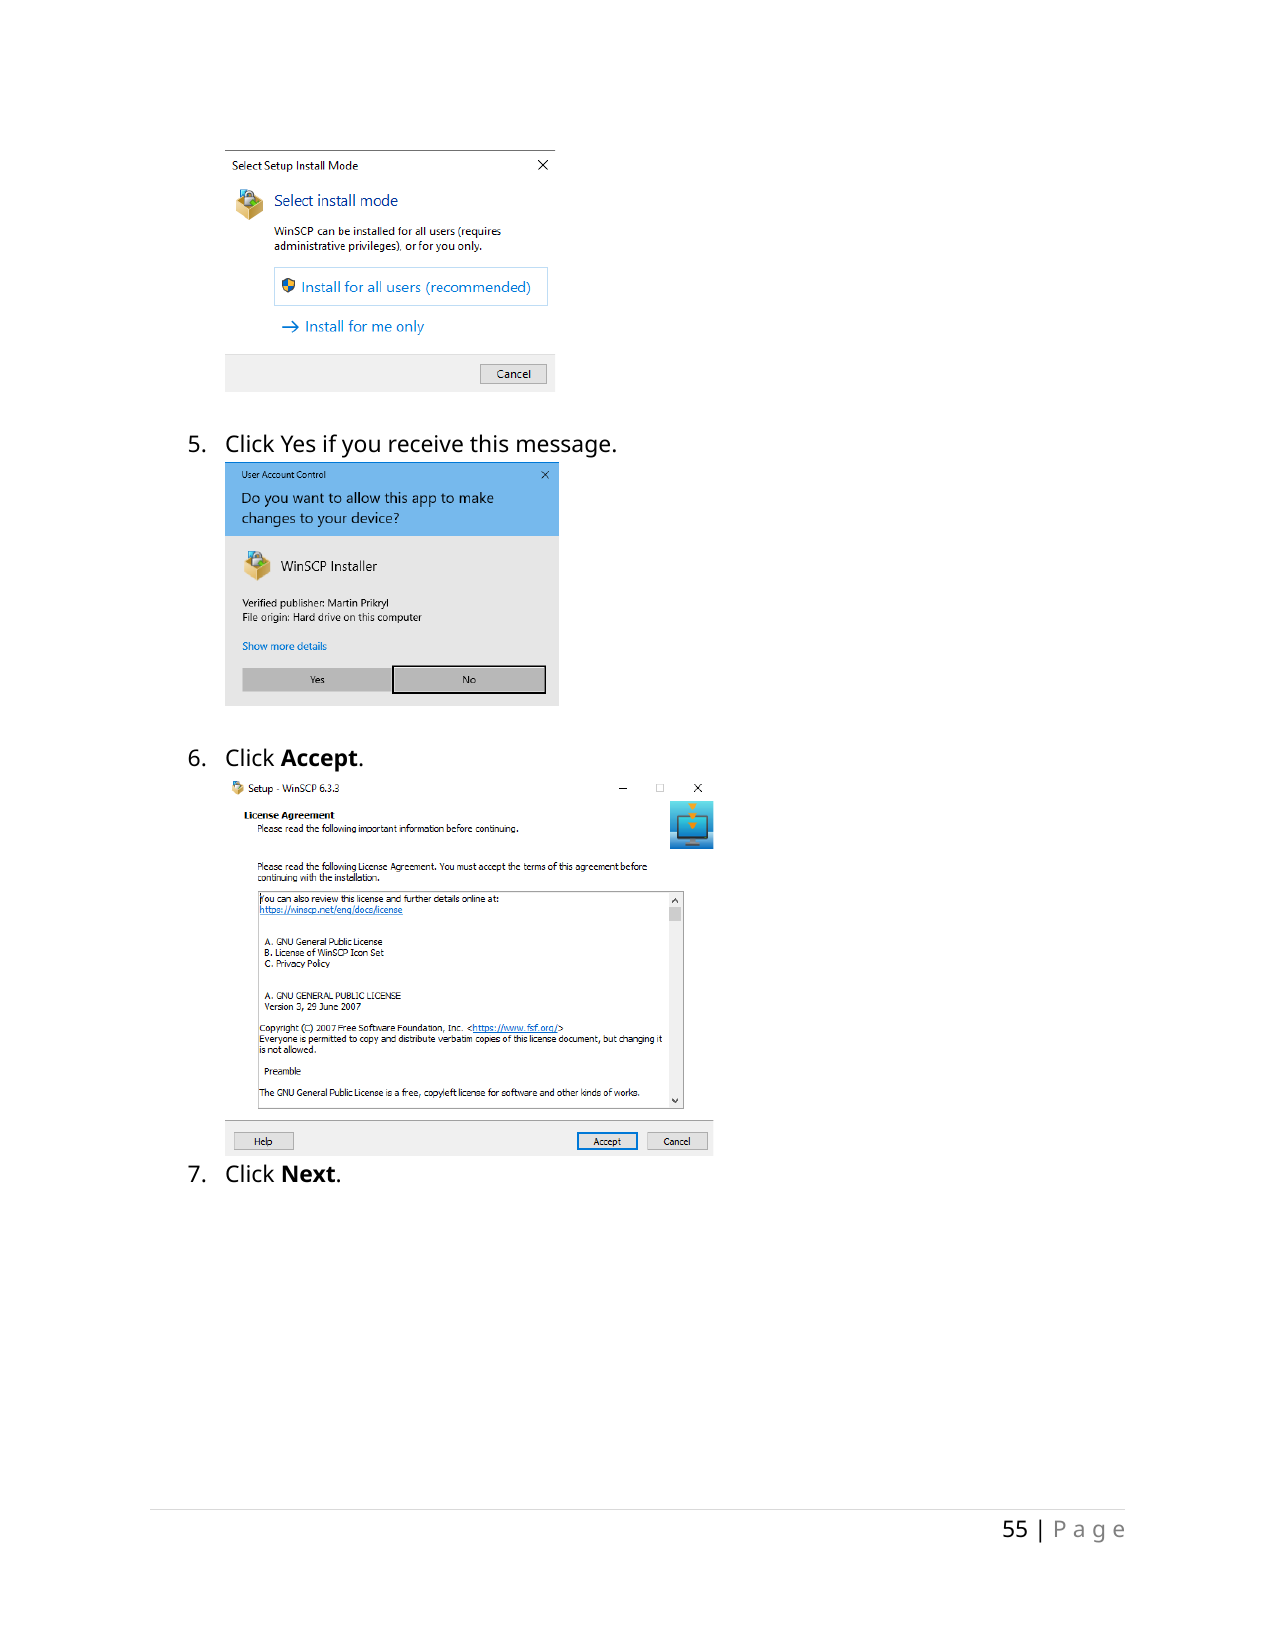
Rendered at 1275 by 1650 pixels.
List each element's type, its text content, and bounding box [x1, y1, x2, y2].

list Click Accept. [187, 742, 1125, 773]
list Click Next. [187, 1158, 1125, 1189]
picture [225, 776, 714, 1156]
picture [225, 462, 559, 706]
picture [225, 150, 556, 392]
list Click Yes if you receive this message. [187, 428, 1125, 459]
